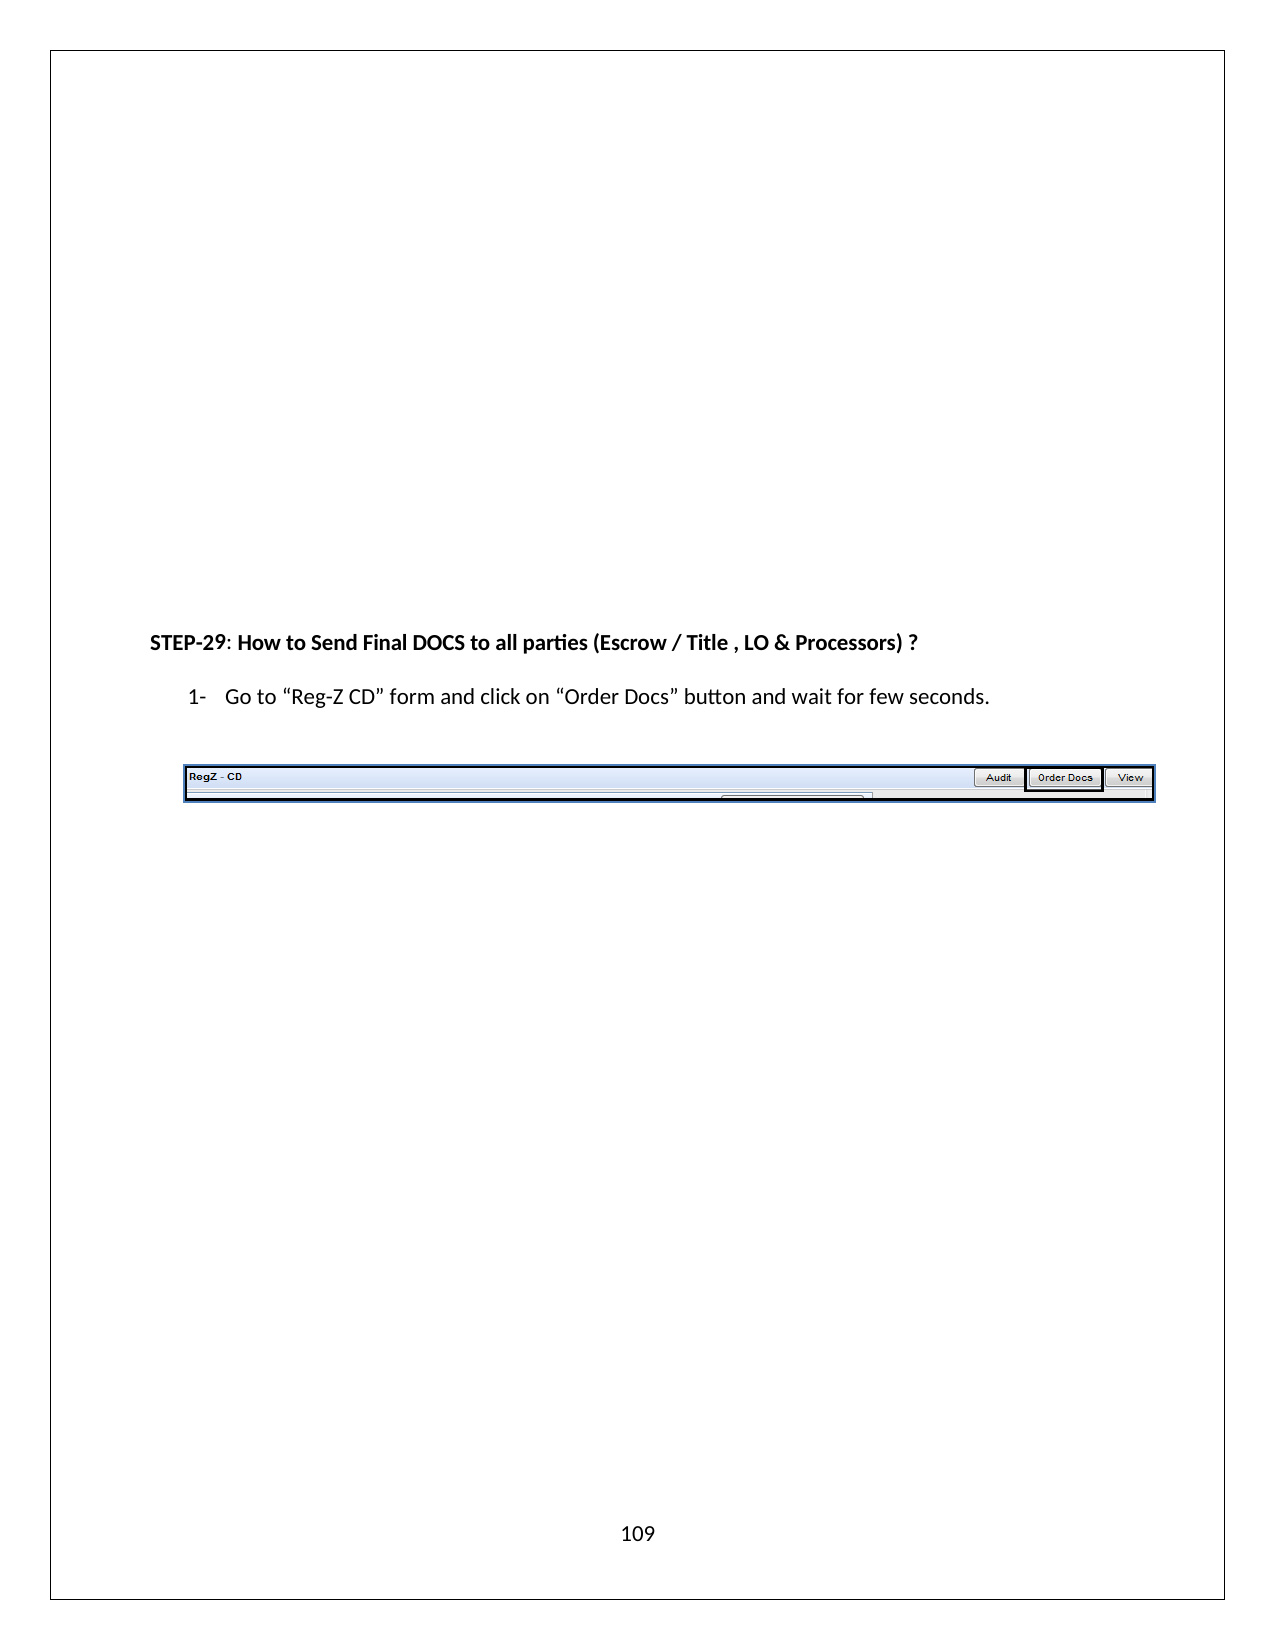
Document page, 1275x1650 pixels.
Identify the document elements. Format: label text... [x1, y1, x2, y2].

text STEP-29: How to Send Final DOCS to all parties (Escrow / Title , LO & Processors) ? [150, 627, 1125, 657]
list Go to “Reg-Z CD” form and click on “Order Docs” button and wait for few seconds. [187, 682, 1125, 710]
picture [185, 766, 1154, 801]
